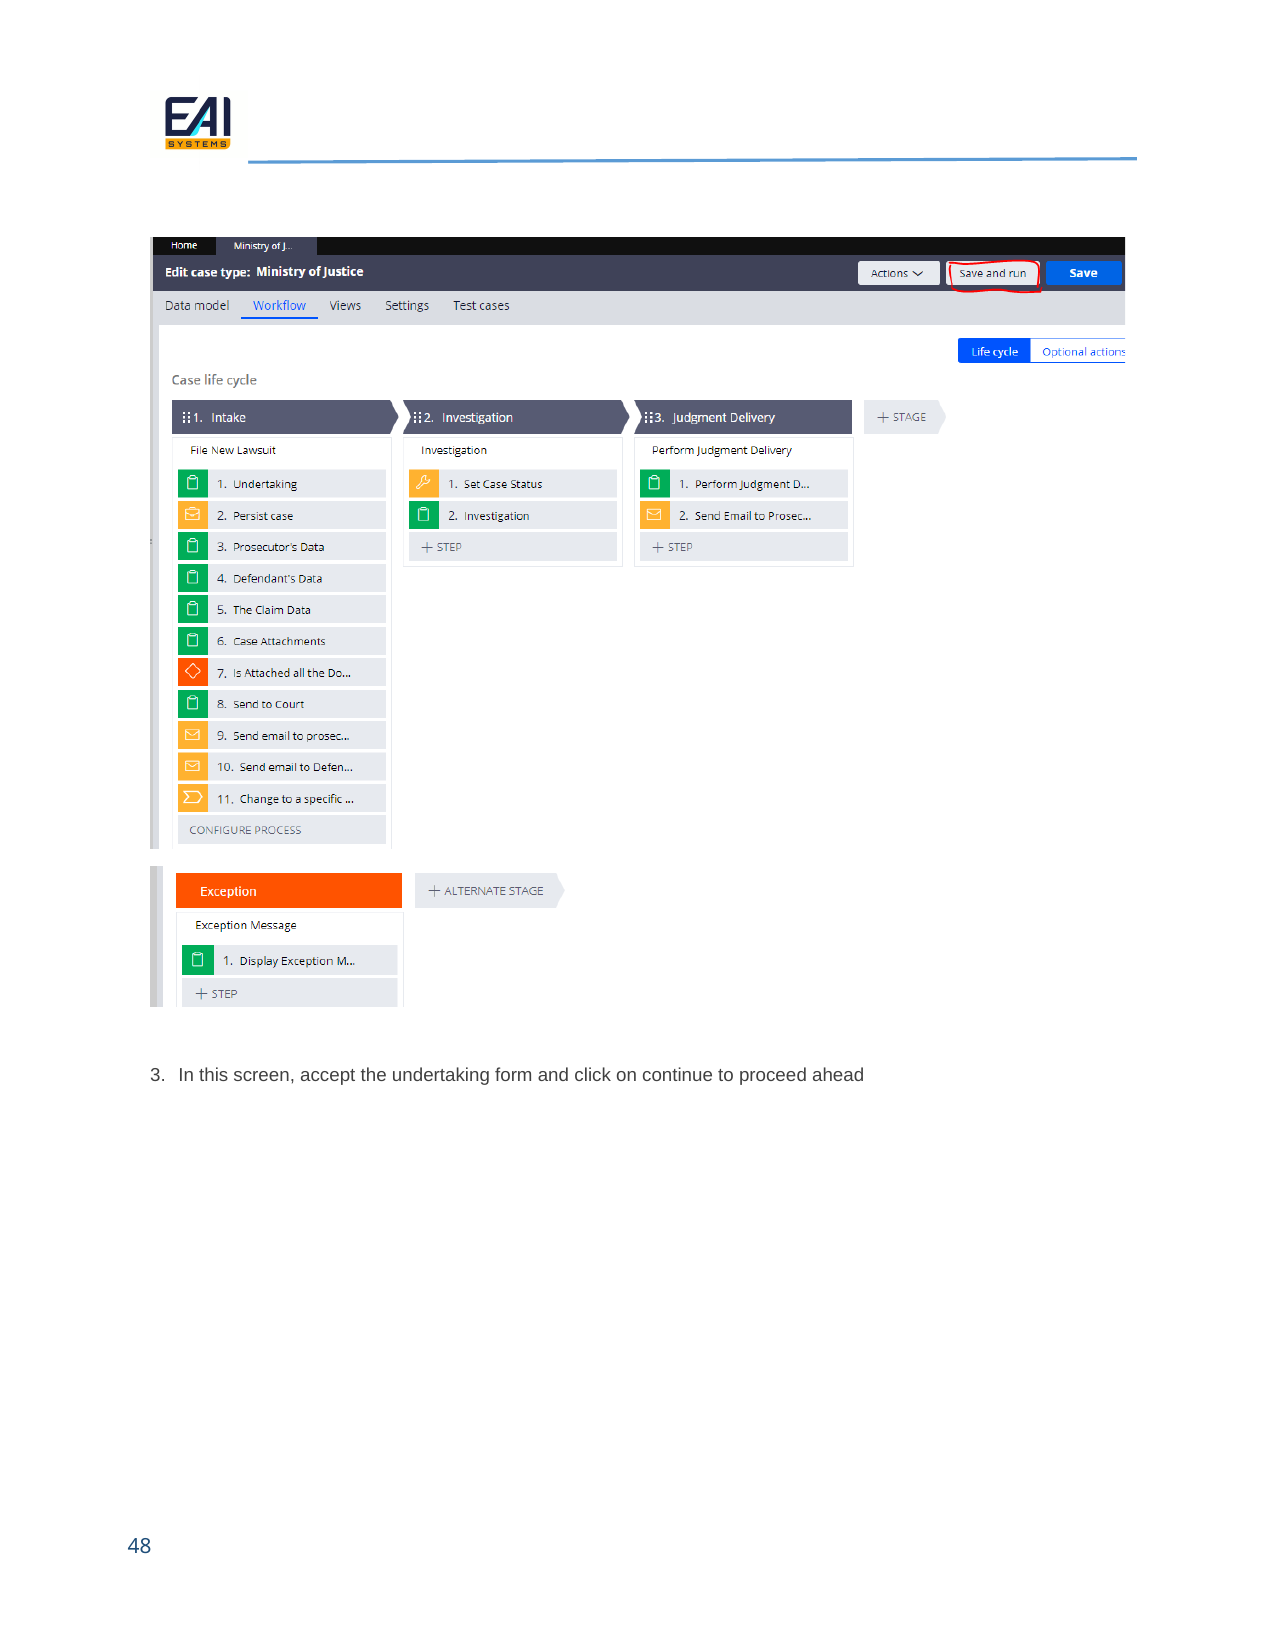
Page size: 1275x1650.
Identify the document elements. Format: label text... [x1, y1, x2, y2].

list In this screen, accept the undertaking form and click on continue to proceed ahead [150, 1064, 1125, 1085]
picture [150, 75, 249, 174]
picture [150, 866, 1125, 1007]
picture [150, 237, 1125, 849]
